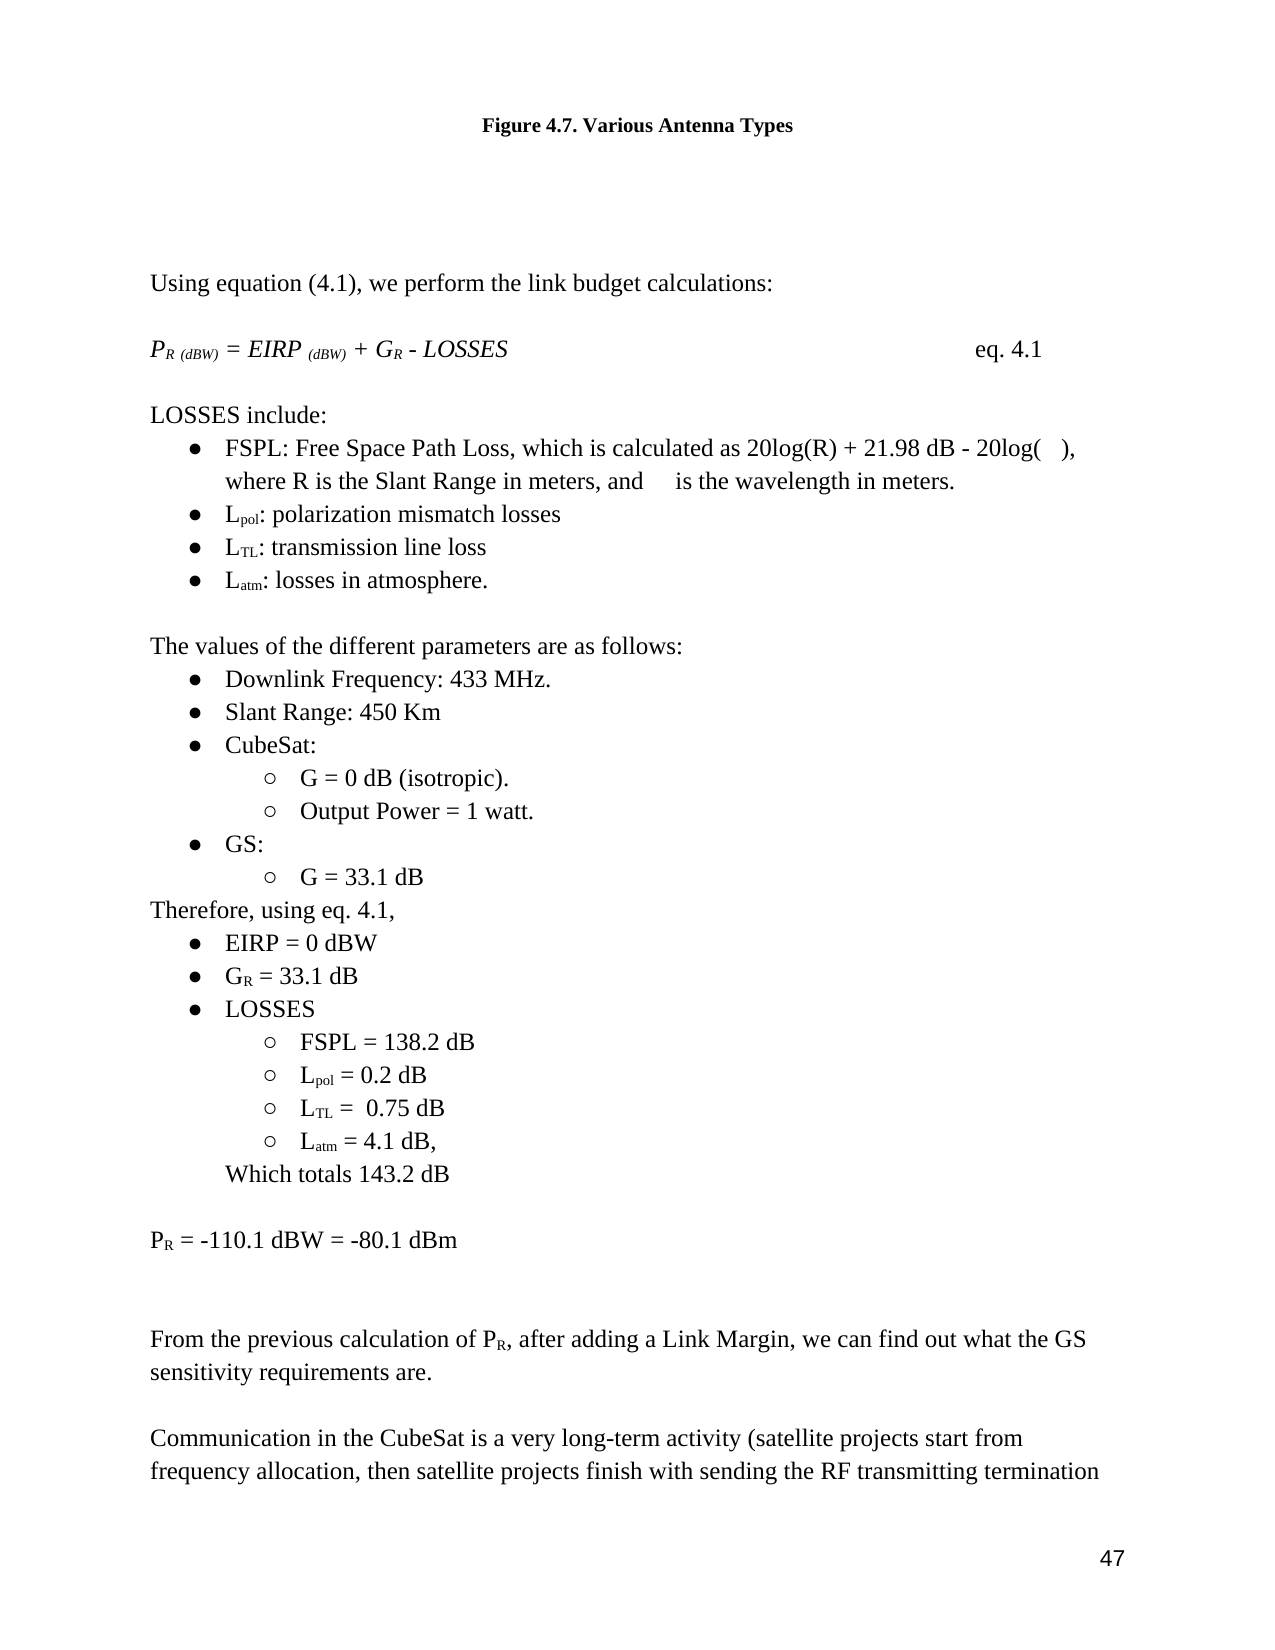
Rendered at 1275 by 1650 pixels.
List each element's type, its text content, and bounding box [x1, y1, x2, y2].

list FSPL: Free Space Path Loss, which is calculated as 20log(R) + 21.98 dB - 20log(𝜆), where R is the Slant Range in meters, and 𝜆 is the wavelength in meters. [187, 433, 1125, 494]
list Slant Range: 450 Km [187, 697, 1125, 726]
list FSPL = 138.2 dB [262, 1027, 1125, 1056]
list Downlink Frequency: 433 MHz. [187, 664, 1125, 693]
text PR = -110.1 dBW = -80.1 dBm [150, 1225, 1125, 1254]
text LOSSES include: [150, 400, 1125, 428]
list Lpol: polarization mismatch losses [187, 499, 1125, 527]
list GS: [187, 829, 1125, 858]
list Output Power = 1 watt. [262, 796, 1125, 825]
list CubeSat: [187, 730, 1125, 759]
text Figure 4.7. Various Antenna Types [150, 112, 1125, 137]
text Therefore, using eq. 4.1, [150, 895, 1125, 924]
list LTL: transmission line loss [187, 532, 1125, 561]
list Latm = 4.1 dB, [262, 1126, 1125, 1155]
text The values of the different parameters are as follows: [150, 631, 1125, 659]
list G = 0 dB (isotropic). [262, 763, 1125, 792]
list G = 33.1 dB [262, 862, 1125, 891]
list LOSSES [187, 994, 1125, 1023]
text PR (dBW) = EIRP (dBW) + GR - LOSSES eq. 4.1 [150, 334, 1125, 362]
text Which totals 143.2 dB [225, 1159, 1125, 1188]
list Lpol = 0.2 dB [262, 1060, 1125, 1089]
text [150, 1423, 1125, 1485]
list LTL = 0.75 dB [262, 1093, 1125, 1122]
list Latm: losses in atmosphere. [187, 565, 1125, 593]
list EIRP = 0 dBW [187, 928, 1125, 957]
text From the previous calculation of PR, after adding a Link Margin, we can find out what the GS sensitivity requirements are. [150, 1324, 1125, 1386]
list GR = 33.1 dB [187, 961, 1125, 990]
text Using equation (4.1), we perform the link budget calculations: [150, 268, 1125, 296]
